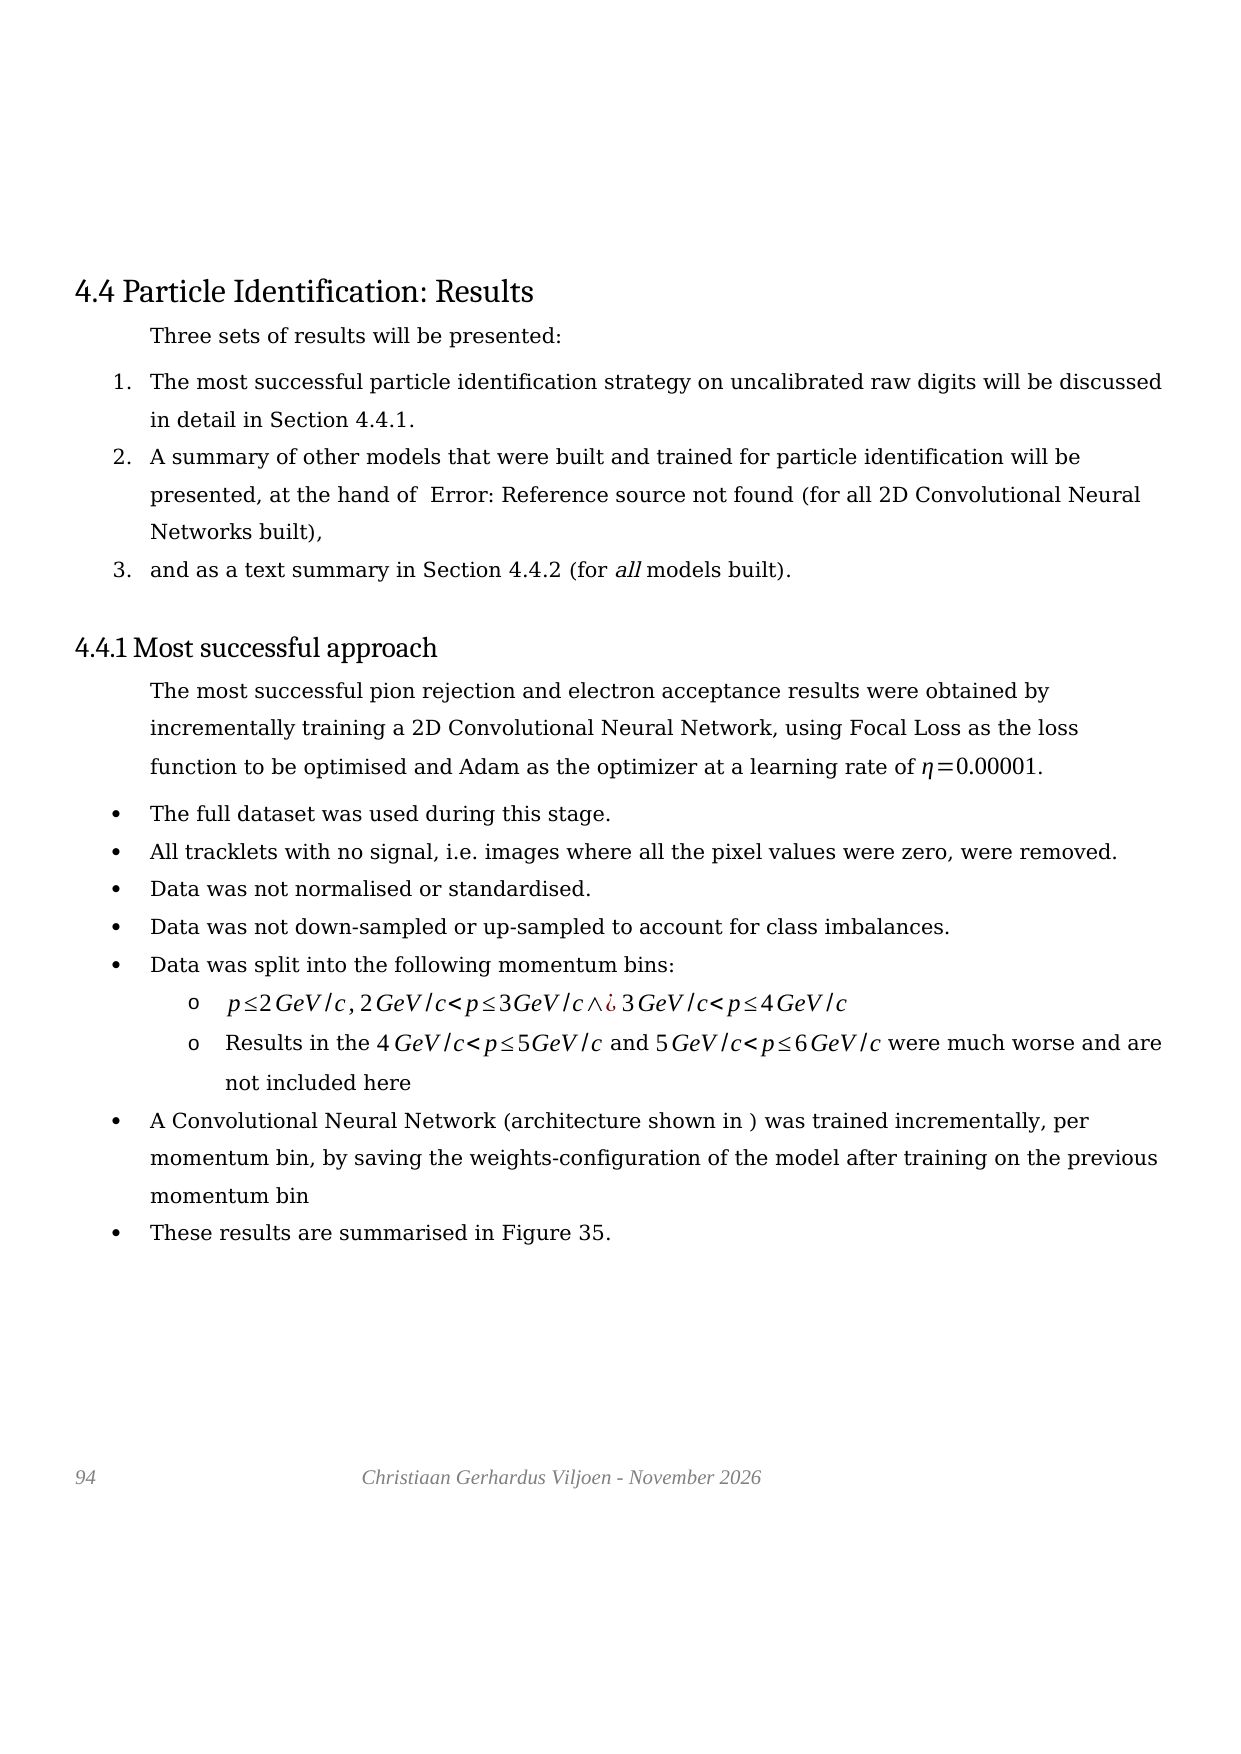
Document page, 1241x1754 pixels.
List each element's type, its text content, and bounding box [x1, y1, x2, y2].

list These results are summarised in Figure 28. [112, 1220, 1165, 1245]
subtitle Most successful approach [75, 632, 1165, 665]
text The most successful pion rejection and electron acceptance results were obtained by incrementally training a 2D Convolutional Neural Network, using Focal Loss as the loss function to be optimised and Adam as the optimizer at a learning rate of . [150, 678, 1165, 780]
list Data was not normalised or standardised. [112, 876, 1165, 901]
list and as a text summary in Section 4.3.2 (for all models built). [112, 557, 1165, 582]
list Results in the and were much worse and are not included here [187, 1030, 1165, 1095]
subtitle Particle Identification: Results [75, 272, 1165, 311]
text Three sets of results will be presented: [150, 323, 1165, 348]
list Data was not down-sampled or up-sampled to account for class imbalances. [112, 914, 1165, 939]
list The most successful particle identification strategy on uncalibrated raw digits will be discussed in detail in Section 4.3.1. [112, 369, 1165, 432]
list The full dataset was used during this stage. [112, 801, 1165, 826]
list Data was split into the following momentum bins: [112, 951, 1165, 977]
list All tracklets with no signal, i.e. images where all the pixel values were zero, were removed. [112, 839, 1165, 864]
list A Convolutional Neural Network (architecture shown in ) was trained incrementally, per momentum bin, by saving the weights-configuration of the model after training on the previous momentum bin [112, 1107, 1165, 1207]
